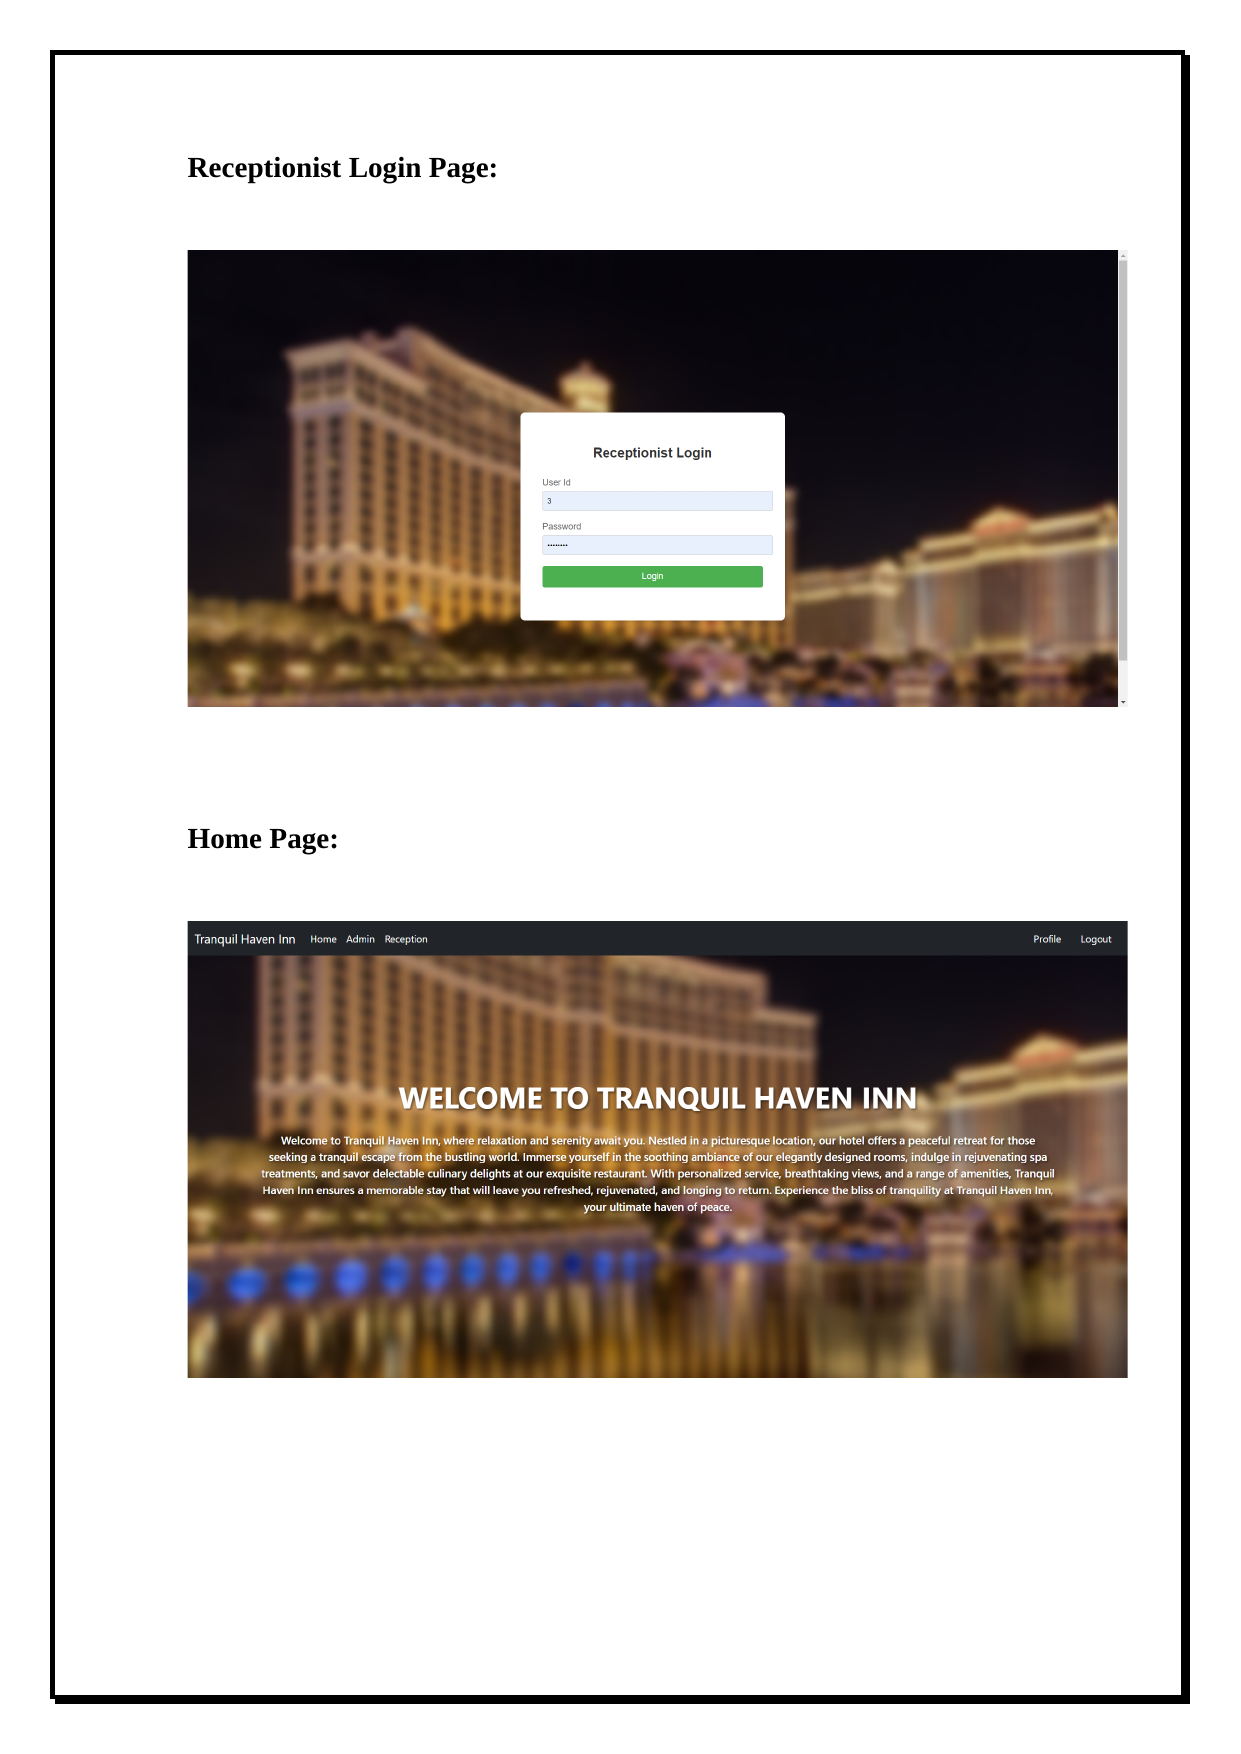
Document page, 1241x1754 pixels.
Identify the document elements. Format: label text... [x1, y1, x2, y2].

picture [187, 921, 1128, 1378]
list Home Page: [187, 821, 1086, 854]
picture [187, 250, 1128, 707]
list Receptionist Login Page: [187, 150, 1086, 183]
